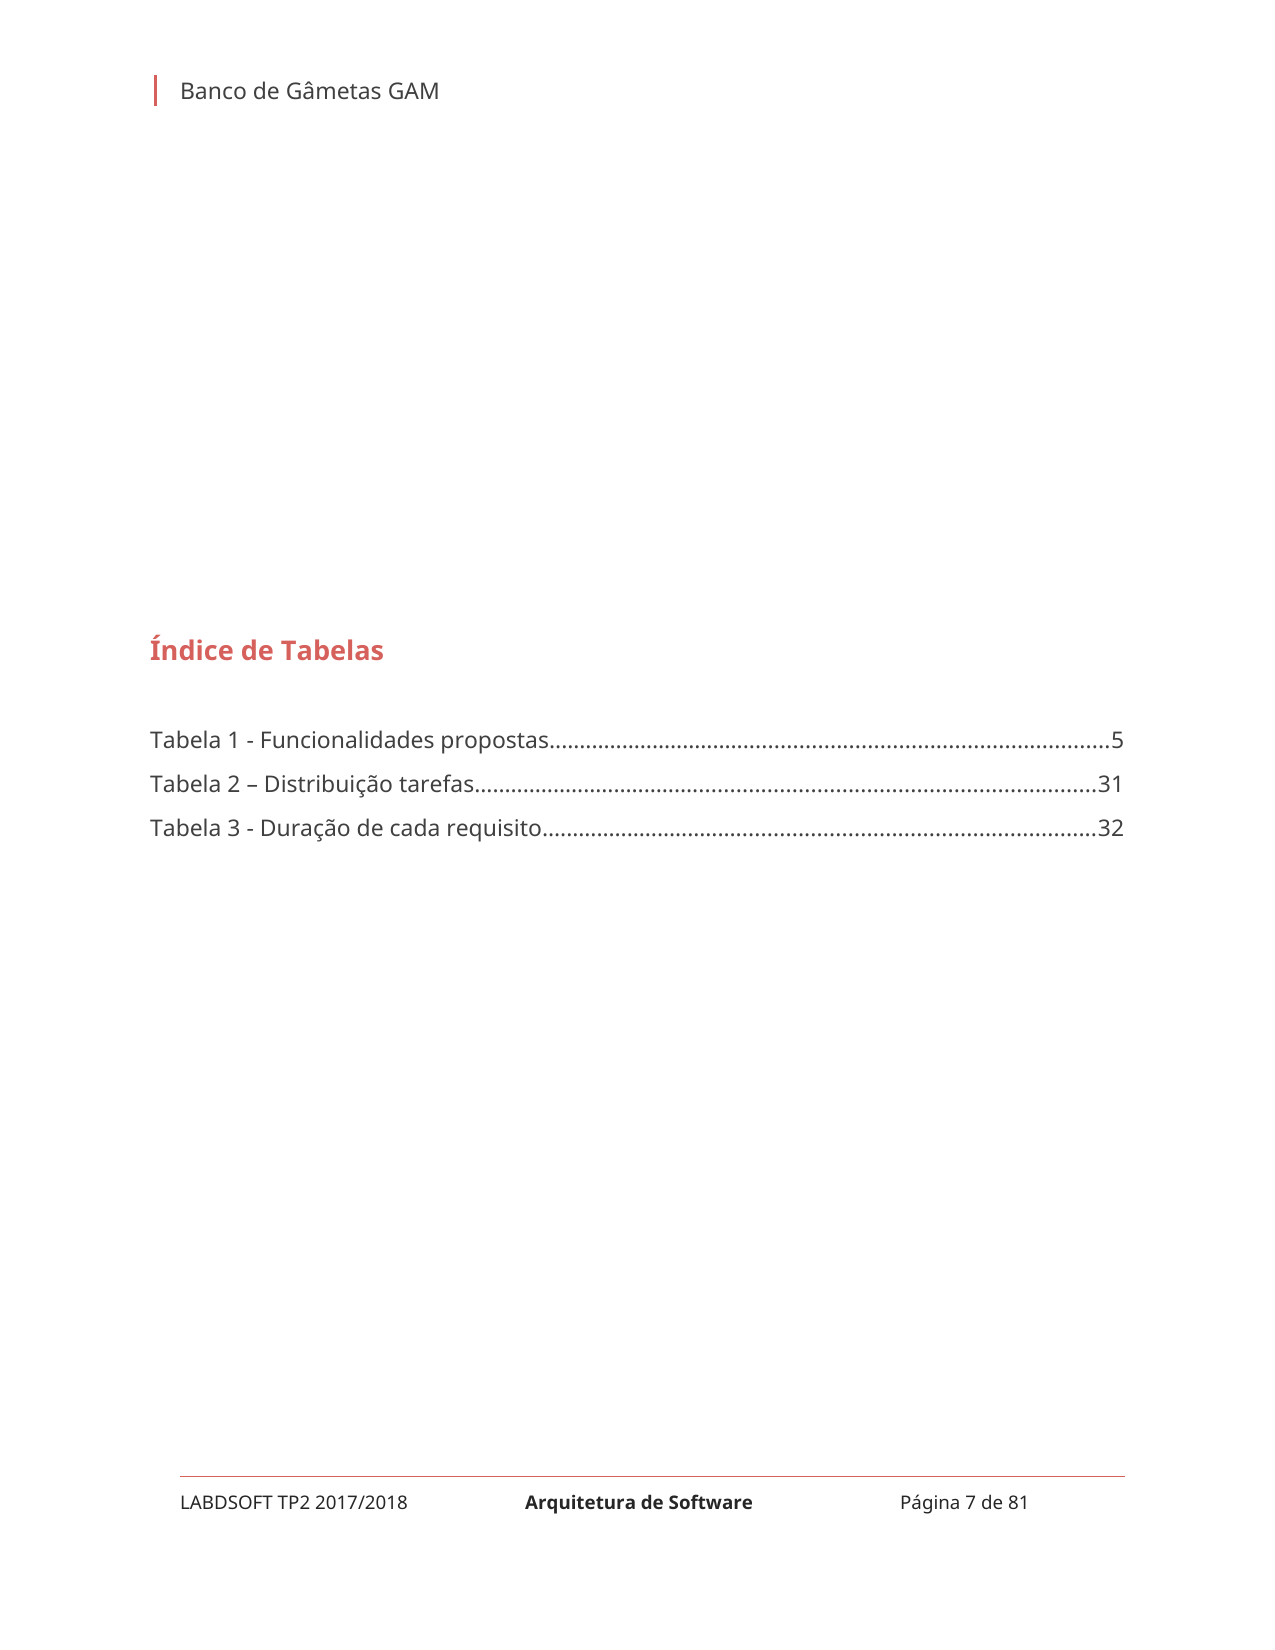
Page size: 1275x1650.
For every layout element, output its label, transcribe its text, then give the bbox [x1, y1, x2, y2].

text Tabela 2 – Distribuição tarefas 31 [150, 768, 1125, 799]
text Índice de Tabelas [150, 631, 1125, 668]
text Tabela 3 - Duração de cada requisito 32 [150, 812, 1125, 843]
text Tabela 1 - Funcionalidades propostas 5 [150, 724, 1125, 756]
